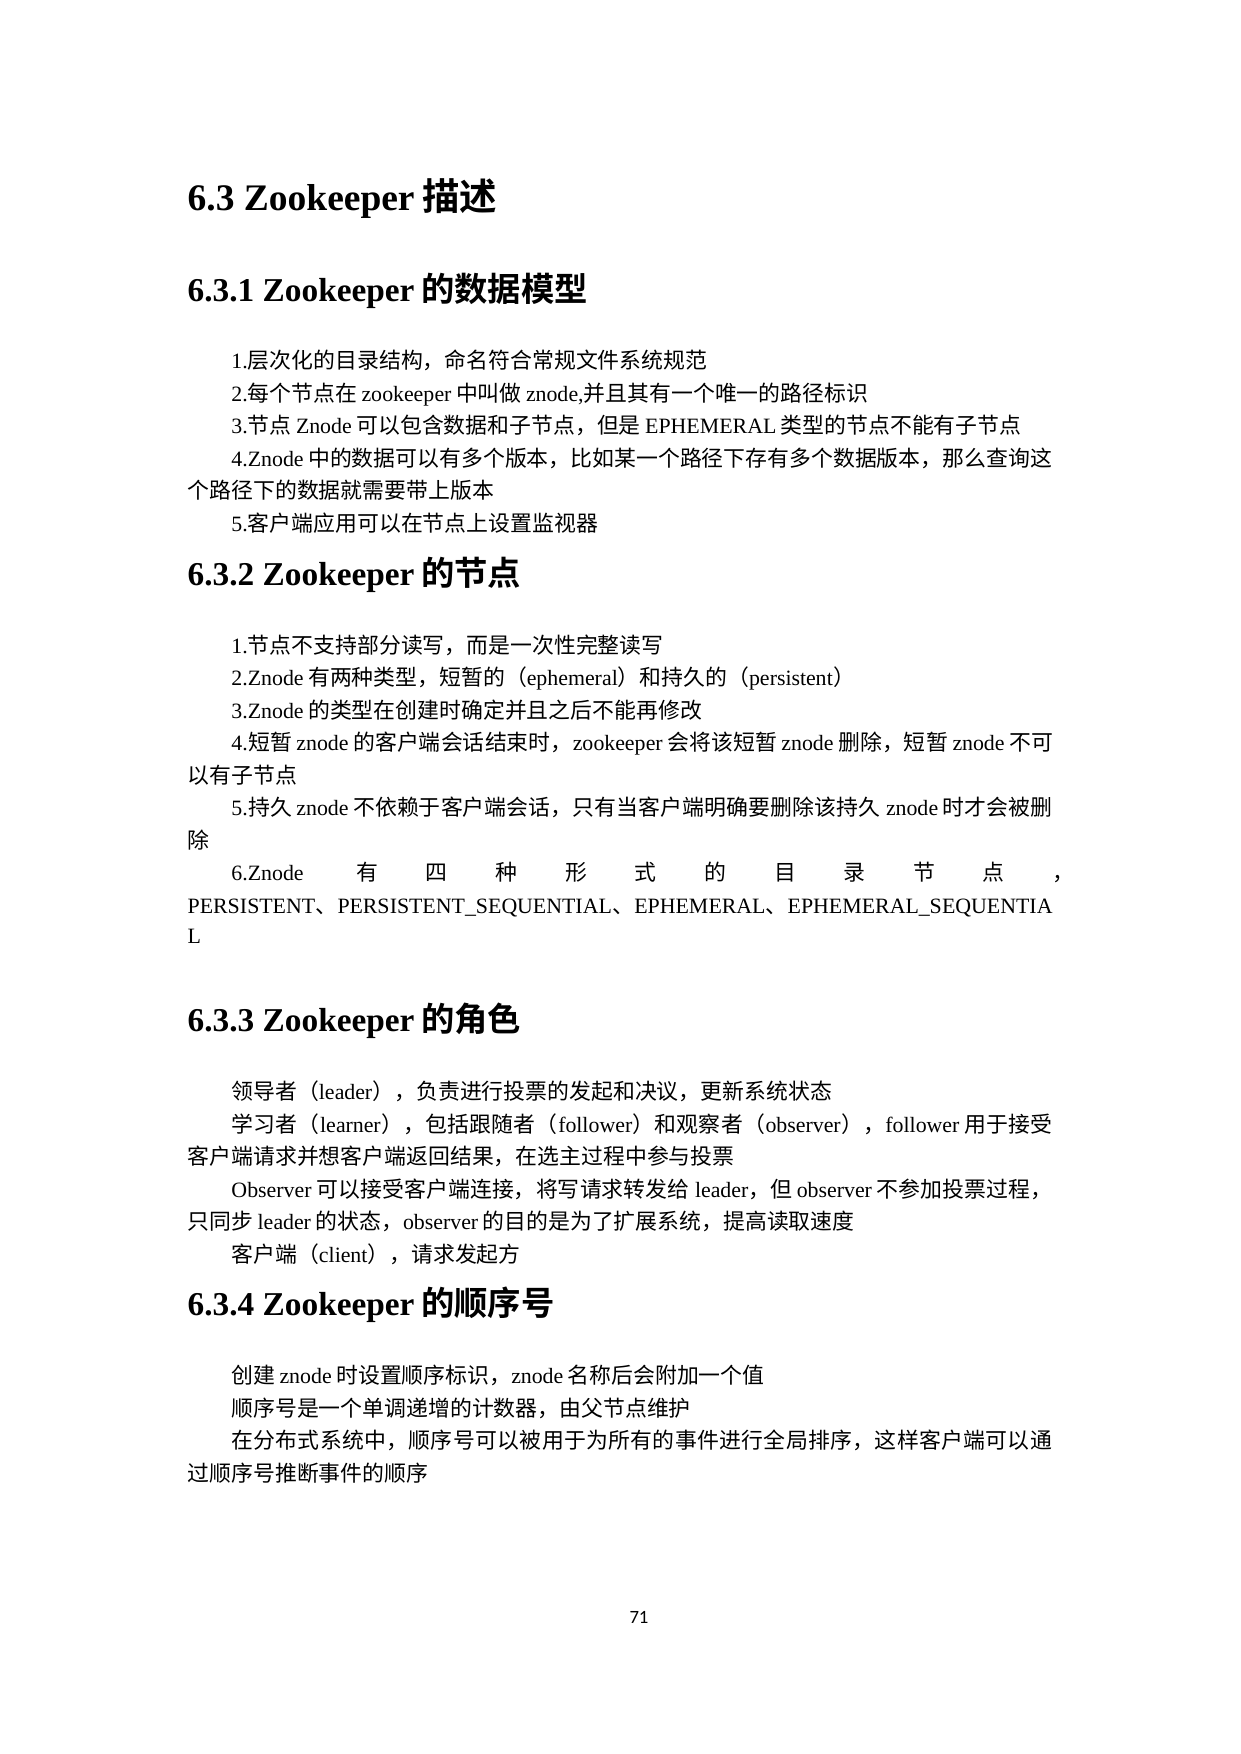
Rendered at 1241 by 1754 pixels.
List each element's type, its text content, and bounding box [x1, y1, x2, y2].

text 2.每个节点在zookeeper中叫做znode,并且其有一个唯一的路径标识 [187, 376, 1053, 408]
subtitle 6.3.3 Zookeeper的角色 [187, 985, 1053, 1050]
text 领导者（leader），负责进行投票的发起和决议，更新系统状态 [187, 1074, 1053, 1106]
text 2.Znode有两种类型，短暂的（ephemeral）和持久的（persistent） [187, 660, 1053, 692]
text Observer可以接受客户端连接，将写请求转发给leader，但observer不参加投票过程，只同步leader的状态，observer的目的是为了扩展系统，提高读取速度 [187, 1171, 1053, 1236]
text 3.Znode的类型在创建时确定并且之后不能再修改 [187, 692, 1053, 725]
text 3.节点Znode可以包含数据和子节点，但是EPHEMERAL类型的节点不能有子节点 [187, 408, 1053, 441]
text 1.层次化的目录结构，命名符合常规文件系统规范 [187, 343, 1053, 376]
subtitle 6.3.1 Zookeeper的数据模型 [187, 254, 1053, 319]
text 顺序号是一个单调递增的计数器，由父节点维护 [187, 1390, 1053, 1423]
subtitle 6.3.2 Zookeeper的节点 [187, 538, 1053, 603]
text 4.Znode中的数据可以有多个版本，比如某一个路径下存有多个数据版本，那么查询这个路径下的数据就需要带上版本 [187, 441, 1053, 506]
text 创建znode时设置顺序标识，znode名称后会附加一个值 [187, 1358, 1053, 1390]
text 5.持久znode不依赖于客户端会话，只有当客户端明确要删除该持久znode时才会被删除 [187, 790, 1053, 855]
text 1.节点不支持部分读写，而是一次性完整读写 [187, 627, 1053, 660]
subtitle 6.3.4 Zookeeper的顺序号 [187, 1269, 1053, 1334]
subtitle 6.3 Zookeeper描述 [187, 162, 1053, 227]
text 6.Znode有四种形式的目录节点，PERSISTENT、PERSISTENT_SEQUENTIAL、EPHEMERAL、EPHEMERAL_SEQUENTIAL [187, 855, 1053, 952]
text 在分布式系统中，顺序号可以被用于为所有的事件进行全局排序，这样客户端可以通过顺序号推断事件的顺序 [187, 1423, 1053, 1488]
text 5.客户端应用可以在节点上设置监视器 [187, 506, 1053, 538]
text 客户端（client），请求发起方 [187, 1236, 1053, 1269]
text 学习者（learner），包括跟随者（follower）和观察者（observer），follower用于接受客户端请求并想客户端返回结果，在选主过程中参与投票 [187, 1106, 1053, 1171]
text 4.短暂znode的客户端会话结束时，zookeeper会将该短暂znode删除，短暂znode不可以有子节点 [187, 725, 1053, 790]
